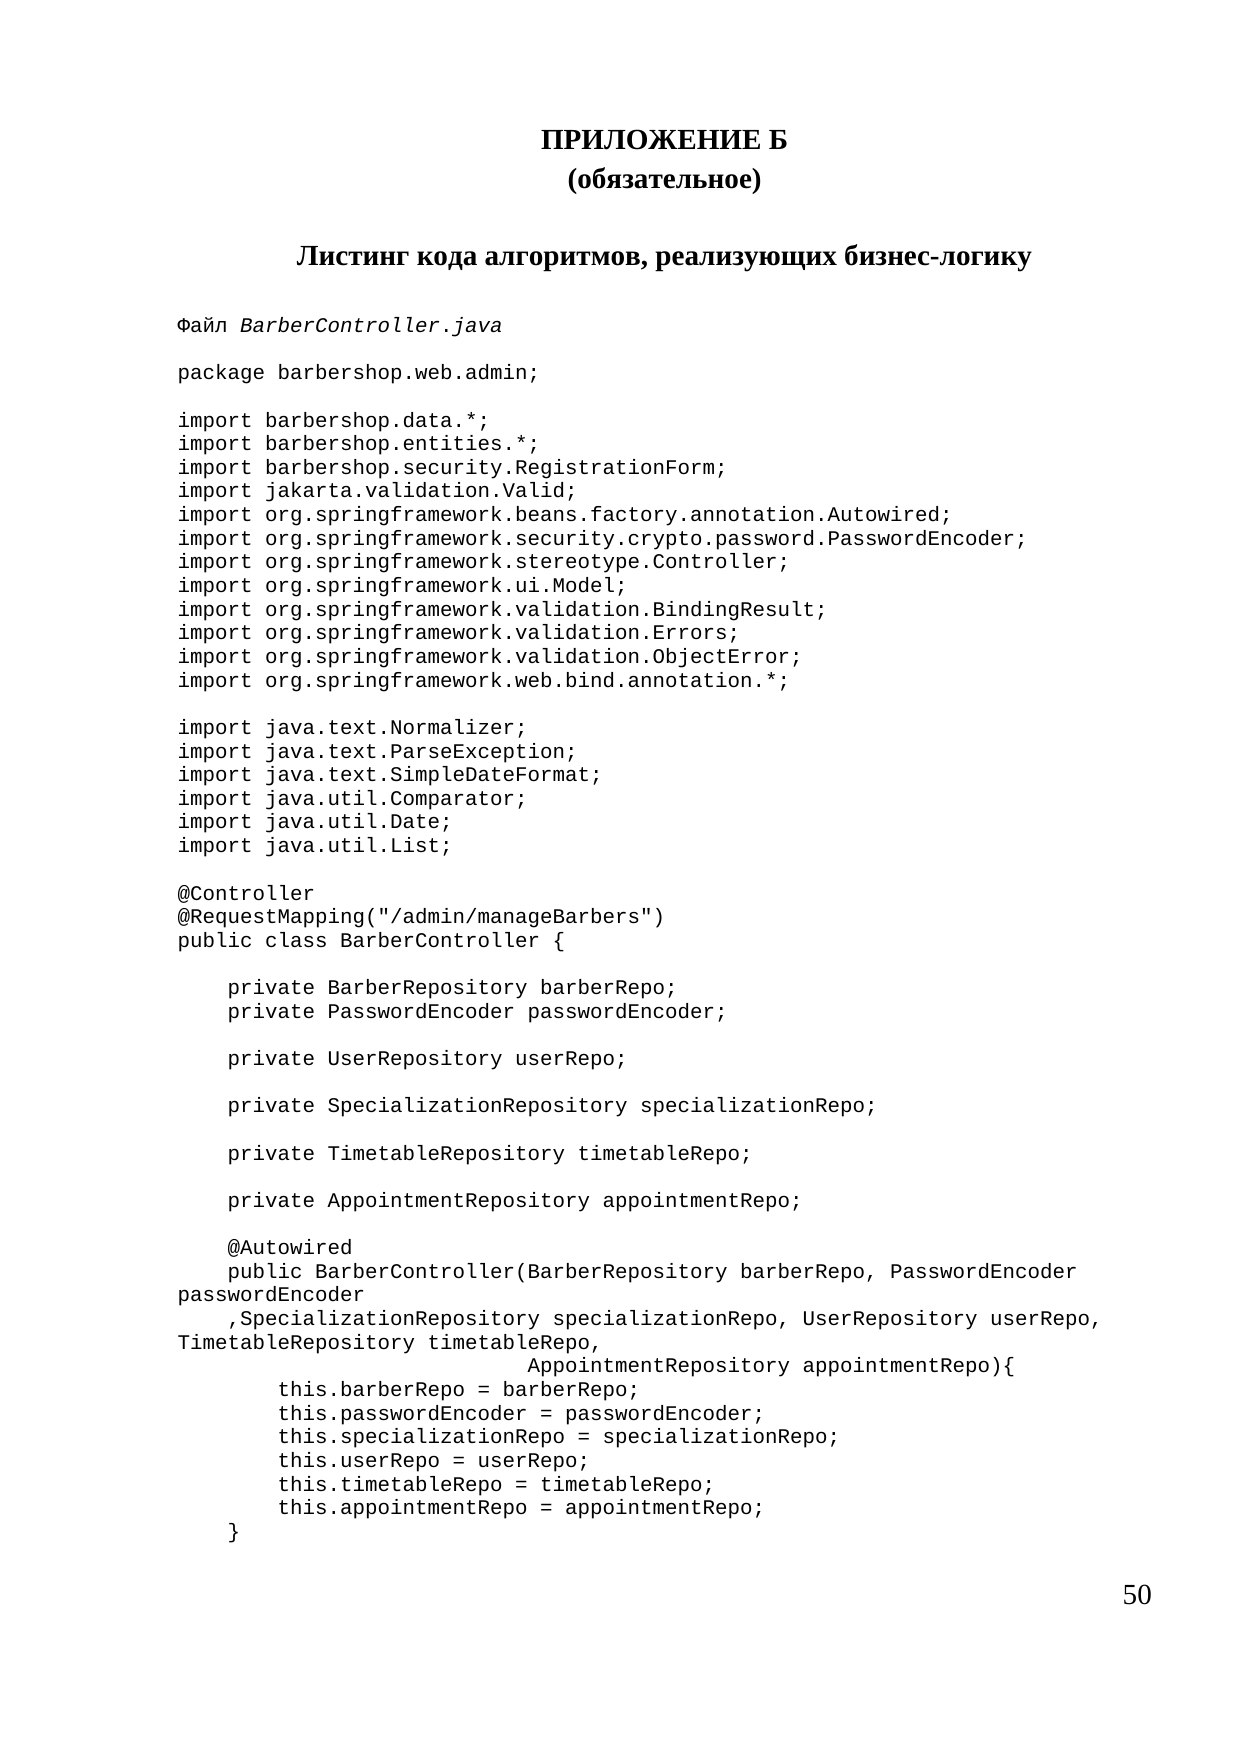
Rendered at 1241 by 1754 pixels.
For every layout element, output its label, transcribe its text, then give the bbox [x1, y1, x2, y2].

text package barbershop.web.admin; import barbershop.data.*; import barbershop.entities.*; import barbershop.security.RegistrationForm; import jakarta.validation.Valid; import org.springframework.beans.factory.annotation.Autowired; import org.springframework.security.crypto.password.PasswordEncoder; import org.springframework.stereotype.Controller; import org.springframework.ui.Model; import org.springframework.validation.BindingResult; import org.springframework.validation.Errors; import org.springframework.validation.ObjectError; import org.springframework.web.bind.annotation.*; import java.text.Normalizer; import java.text.ParseException; import java.text.SimpleDateFormat; import java.util.Comparator; import java.util.Date; import java.util.List; @Controller @RequestMapping("/admin/manageBarbers") public class BarberController { private BarberRepository barberRepo; private PasswordEncoder passwordEncoder; private UserRepository userRepo; private SpecializationRepository specializationRepo; private TimetableRepository timetableRepo; private AppointmentRepository appointmentRepo; @Autowired public BarberController(BarberRepository barberRepo, PasswordEncoder passwordEncoder ,SpecializationRepository specializationRepo, UserRepository userRepo, TimetableRepository timetableRepo, AppointmentRepository appointmentRepo){ this.barberRepo = barberRepo; this.passwordEncoder = passwordEncoder; this.specializationRepo = specializationRepo; this.userRepo = userRepo; this.timetableRepo = timetableRepo; this.appointmentRepo = appointmentRepo; } [177, 362, 1152, 1544]
text Листинг кода алгоритмов, реализующих бизнес-логику [177, 238, 1152, 271]
text Файл BarberController.java [177, 315, 1152, 339]
subtitle ПРИЛОЖЕНИЕ Б [177, 122, 1152, 156]
text (обязательное) [177, 161, 1152, 194]
